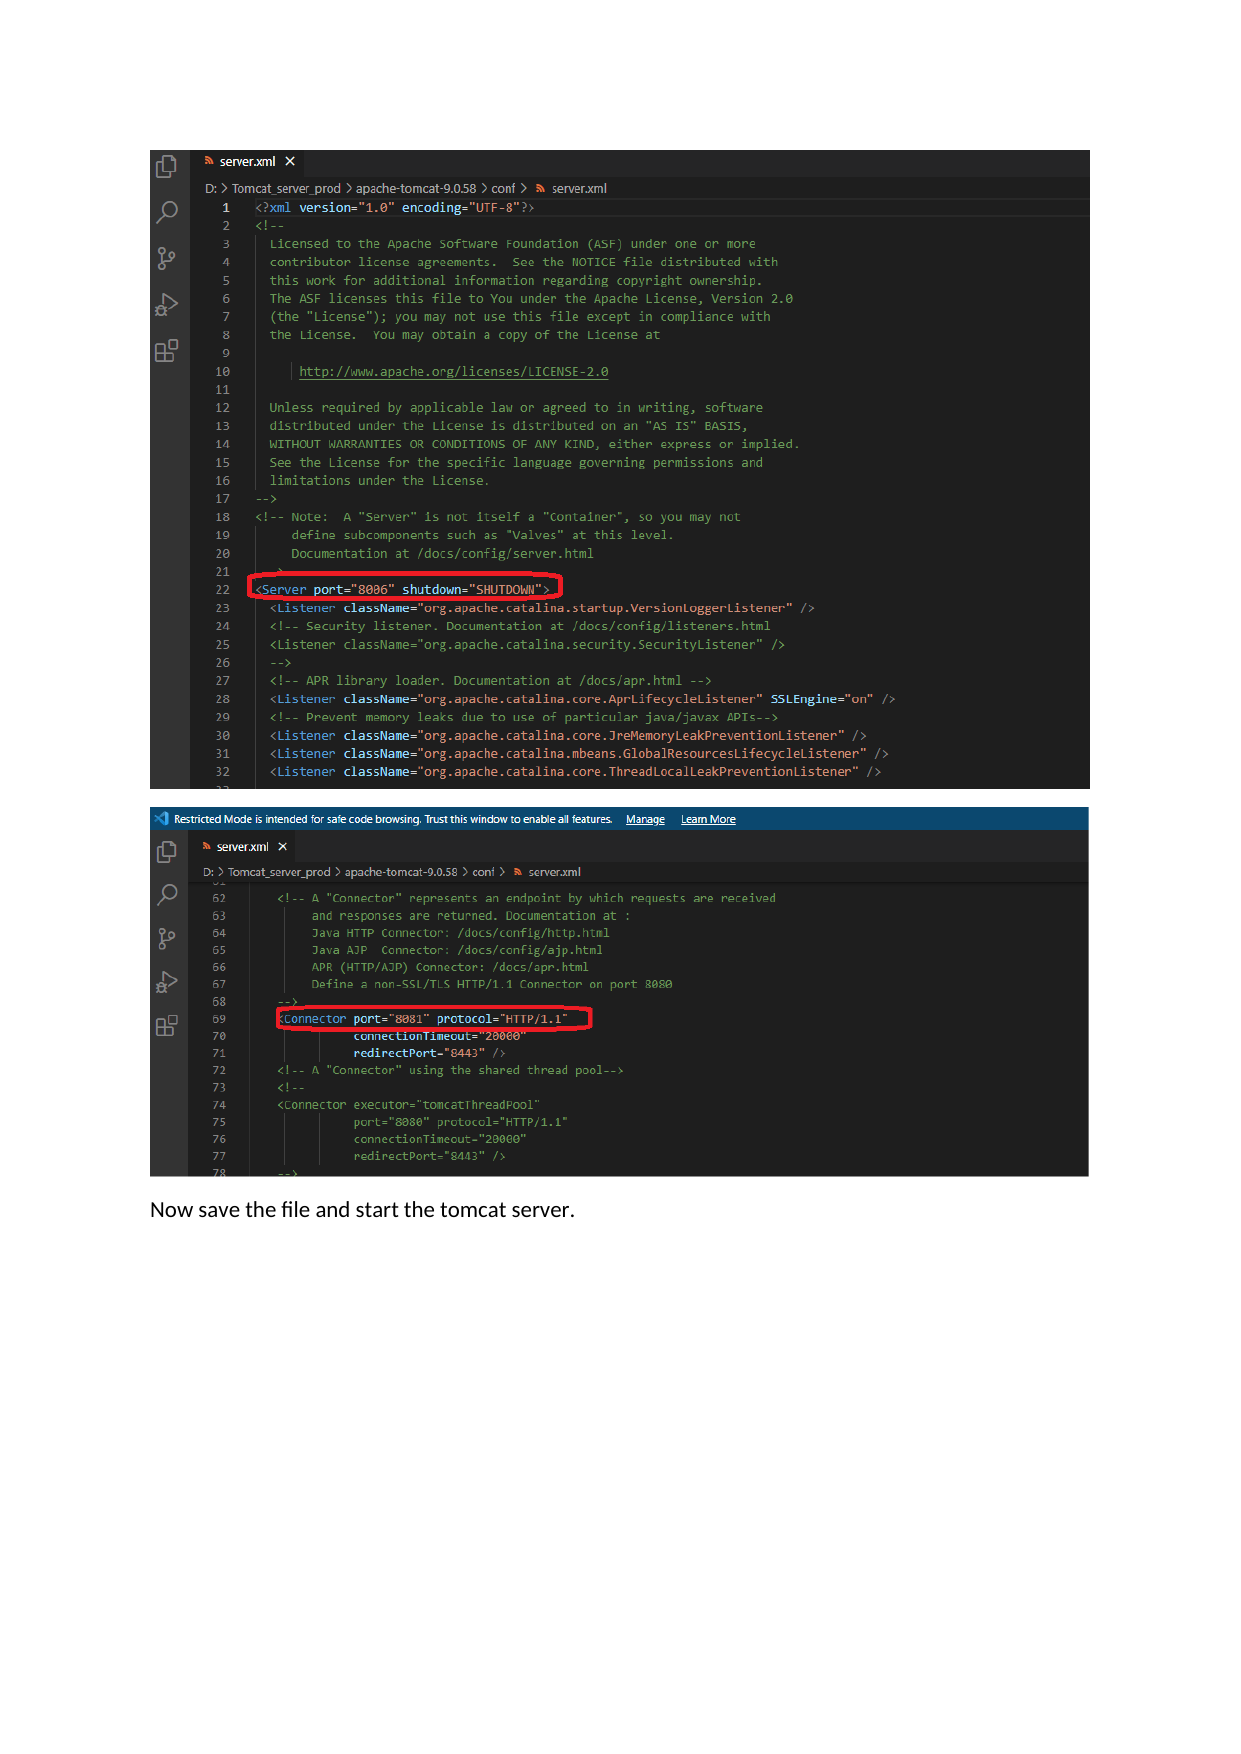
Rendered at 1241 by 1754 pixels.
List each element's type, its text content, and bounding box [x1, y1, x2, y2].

text Now save the file and start the tomcat server. [150, 1195, 1090, 1223]
picture [150, 150, 1090, 789]
picture [150, 807, 1089, 1177]
